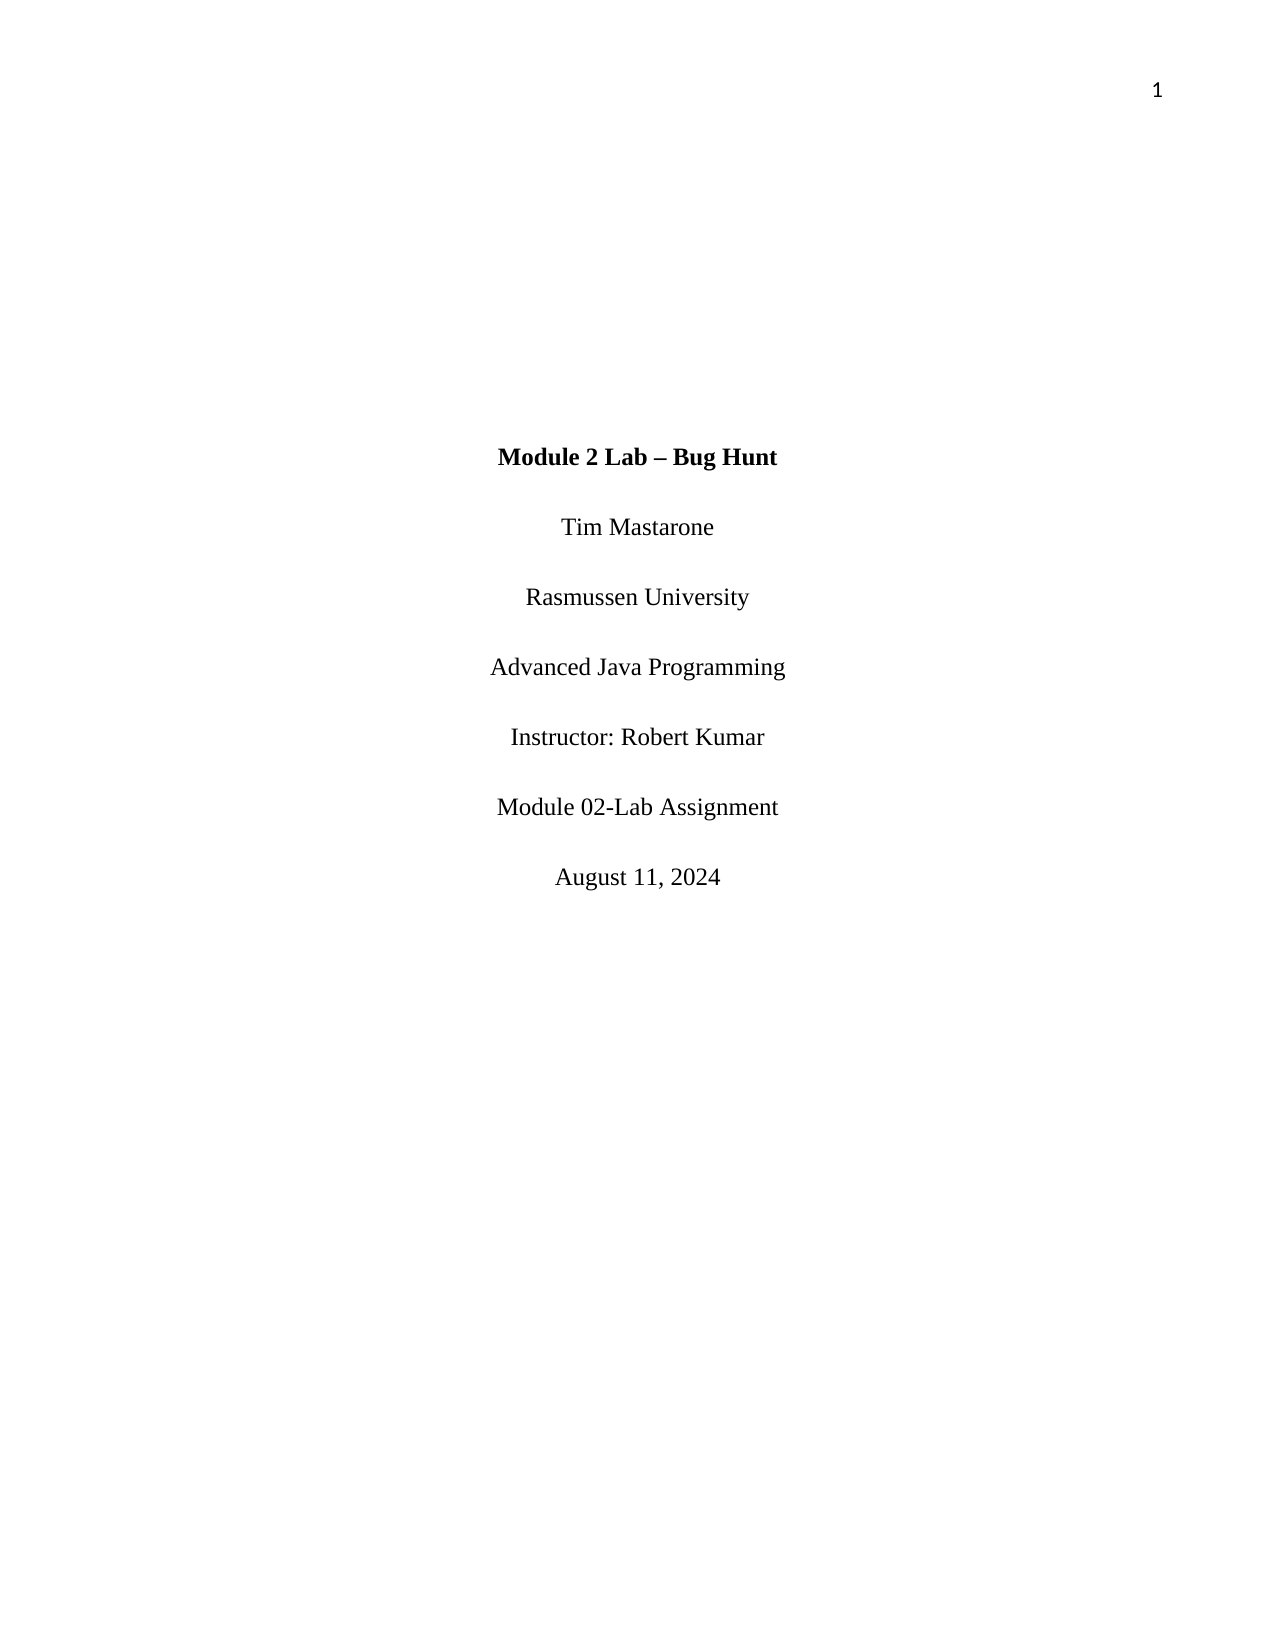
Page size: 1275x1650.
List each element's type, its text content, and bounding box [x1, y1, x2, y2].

text Instructor: Robert Kumar [112, 722, 1162, 751]
text Module 02-Lab Assignment [112, 792, 1162, 821]
text August 11, 2024 [112, 862, 1162, 891]
text Rasmussen University [112, 582, 1162, 611]
text Tim Mastarone [112, 512, 1162, 541]
text Module 2 Lab – Bug Hunt [112, 442, 1162, 471]
text Advanced Java Programming [112, 652, 1162, 681]
